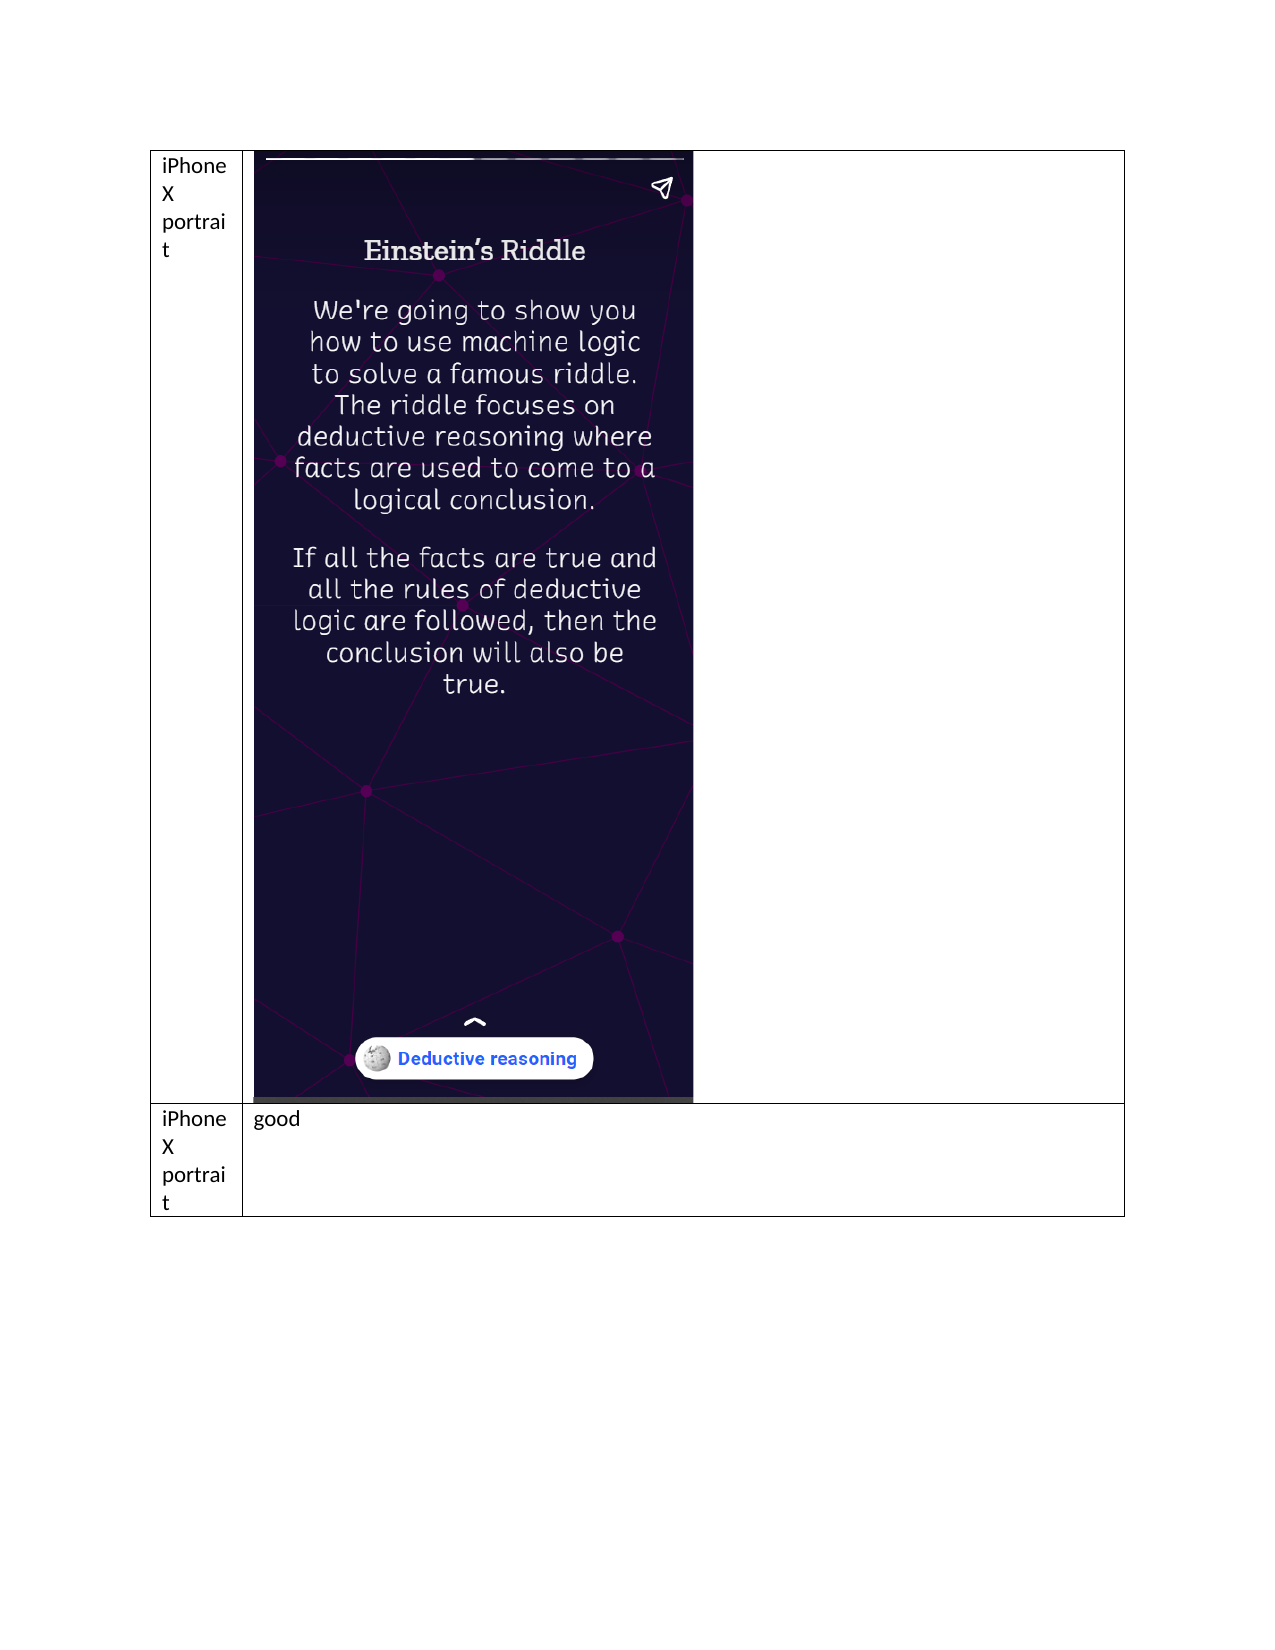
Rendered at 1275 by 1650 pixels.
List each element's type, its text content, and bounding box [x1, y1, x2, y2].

table_cell iPhone X portrait [151, 151, 242, 1103]
table_cell good [243, 1104, 1124, 1216]
picture [253, 151, 694, 1103]
table_cell iPhone X portrait [151, 1104, 242, 1216]
table_cell [694, 151, 1124, 1103]
table_cell [243, 151, 253, 1103]
